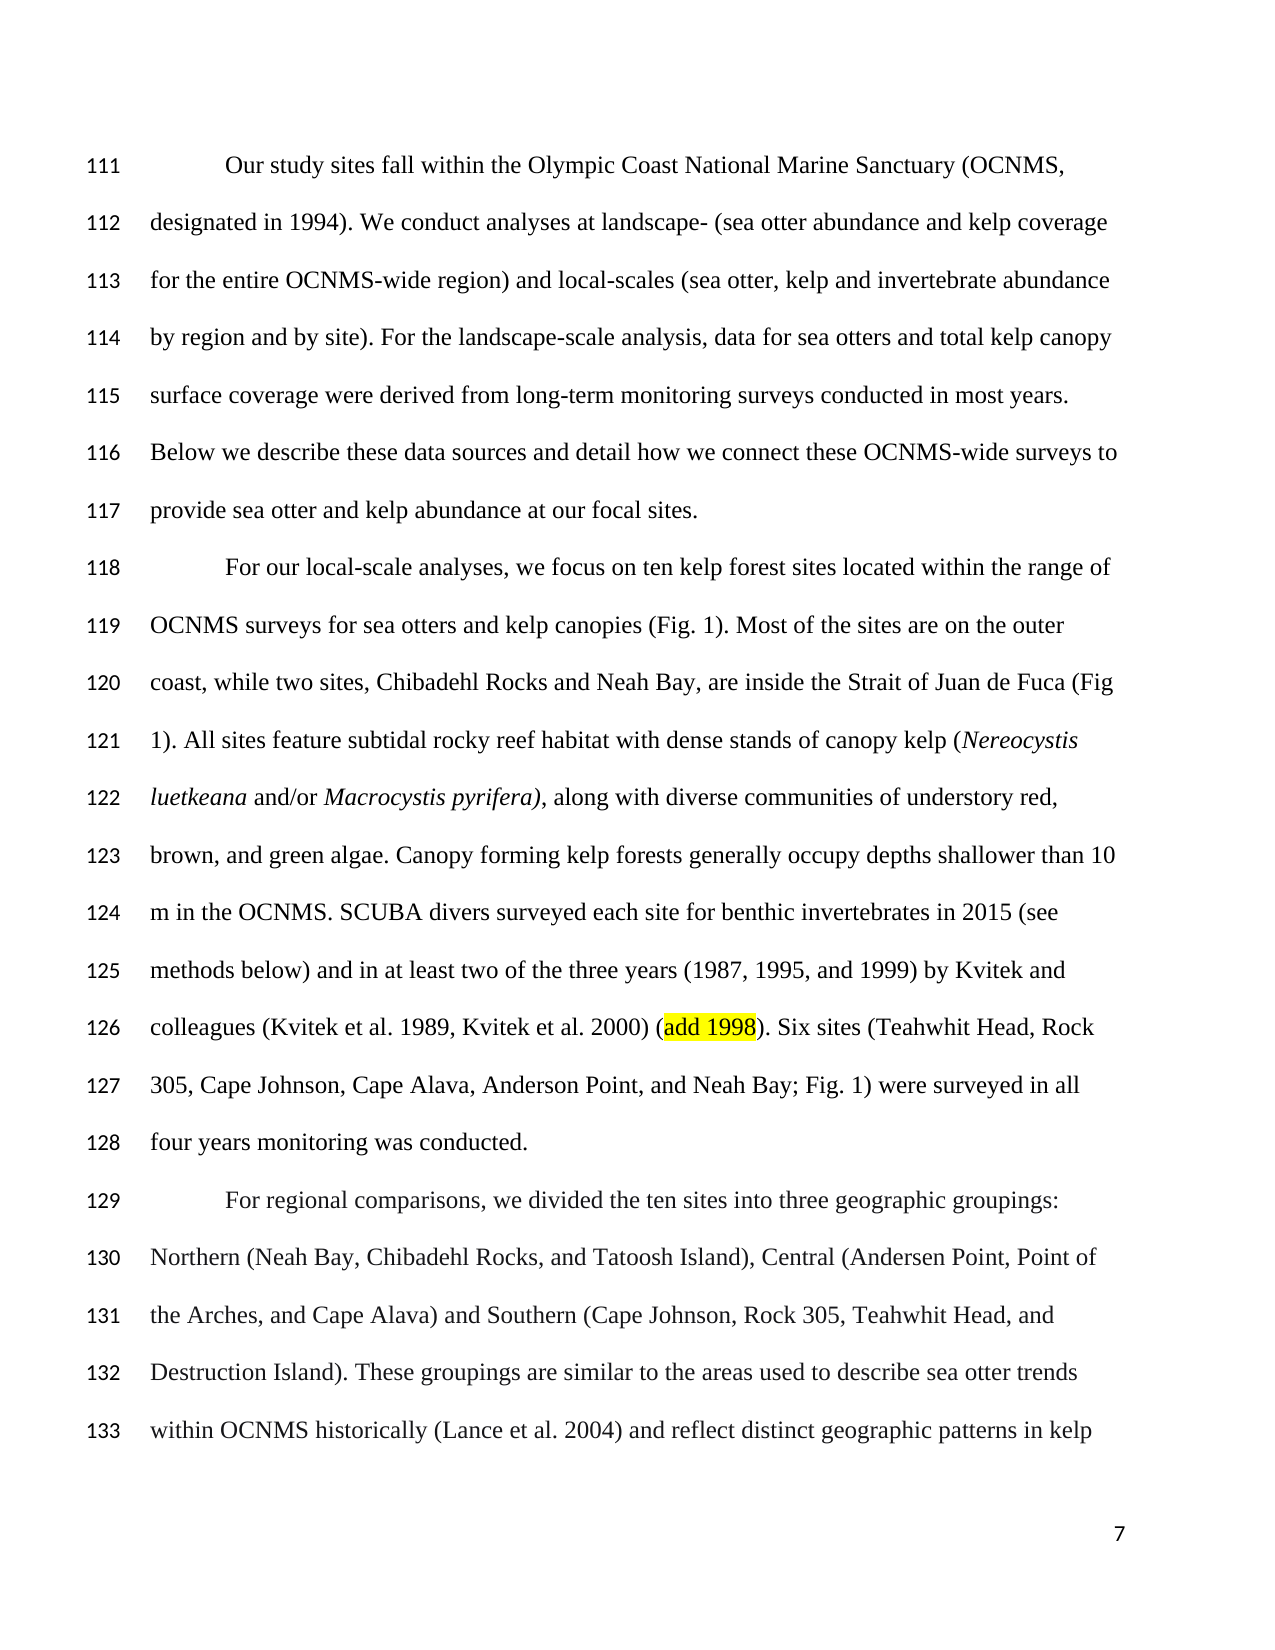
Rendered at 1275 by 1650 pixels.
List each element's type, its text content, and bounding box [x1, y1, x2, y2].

text For our local-scale analyses, we focus on ten kelp forest sites located within the range of OCNMS surveys for sea otters and kelp canopies (Fig. 1). Most of the sites are on the outer coast, while two sites, Chibadehl Rocks and Neah Bay, are inside the Strait of Juan de Fuca (Fig 1). All sites feature subtidal rocky reef habitat with dense stands of canopy kelp (Nereocystis luetkeana and/or Macrocystis pyrifera), along with diverse communities of understory red, brown, and green algae. Canopy forming kelp forests generally occupy depths shallower than 10 m in the OCNMS. SCUBA divers surveyed each site for benthic invertebrates in 2015 (see methods below) and in at least two of the three years (1987, 1995, and 1999) by Kvitek and colleagues (Kvitek et al. 1989, Kvitek et al. 2000) (add 1998). Six sites (Teahwhit Head, Rock 305, Cape Johnson, Cape Alava, Anderson Point, and Neah Bay; Fig. 1) were surveyed in all four years monitoring was conducted. [150, 552, 1125, 1156]
text Our study sites fall within the Olympic Coast National Marine Sanctuary (OCNMS, designated in 1994). We conduct analyses at landscape- (sea otter abundance and kelp coverage for the entire OCNMS-wide region) and local-scales (sea otter, kelp and invertebrate abundance by region and by site). For the landscape-scale analysis, data for sea otters and total kelp canopy surface coverage were derived from long-term monitoring surveys conducted in most years. Below we describe these data sources and detail how we connect these OCNMS-wide surveys to provide sea otter and kelp abundance at our focal sites. [150, 150, 1125, 524]
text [150, 1185, 1125, 1444]
